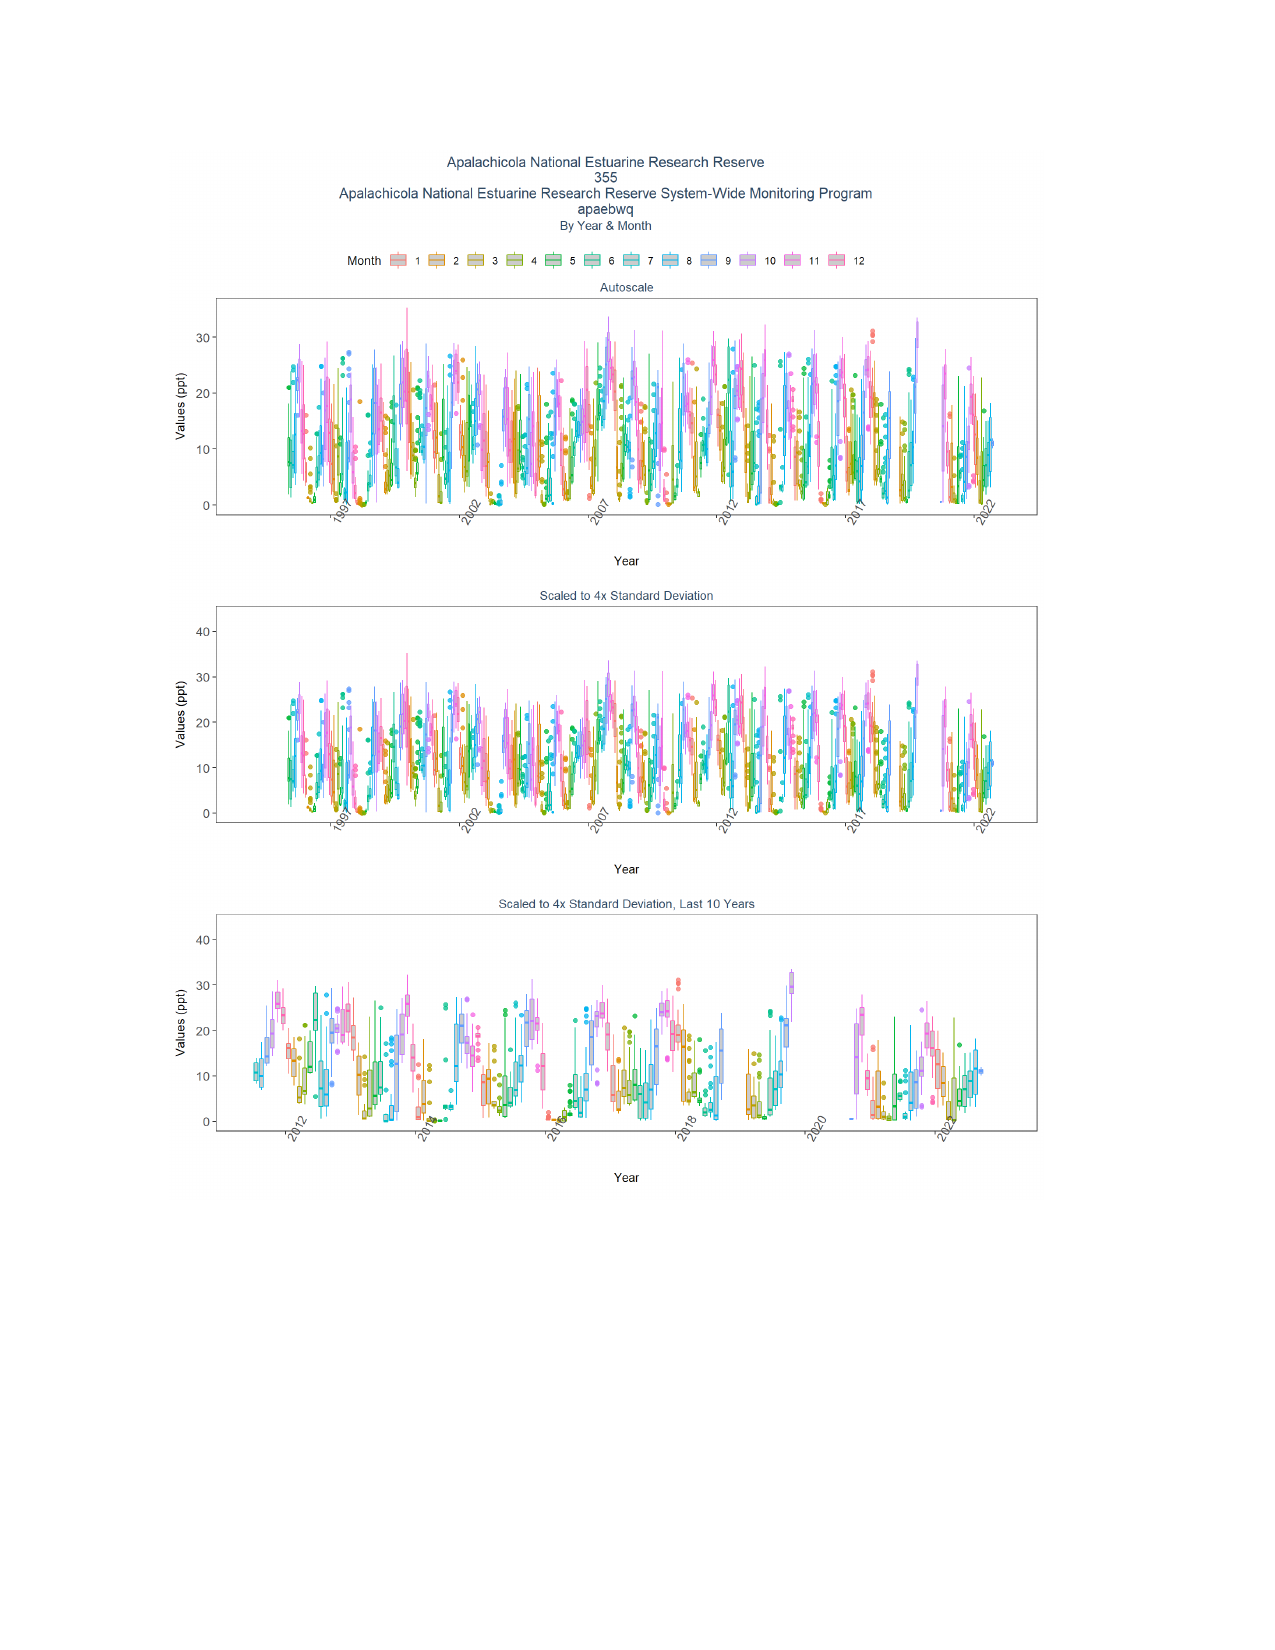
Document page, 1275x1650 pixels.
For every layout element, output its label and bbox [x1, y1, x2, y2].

picture [168, 150, 1044, 1200]
